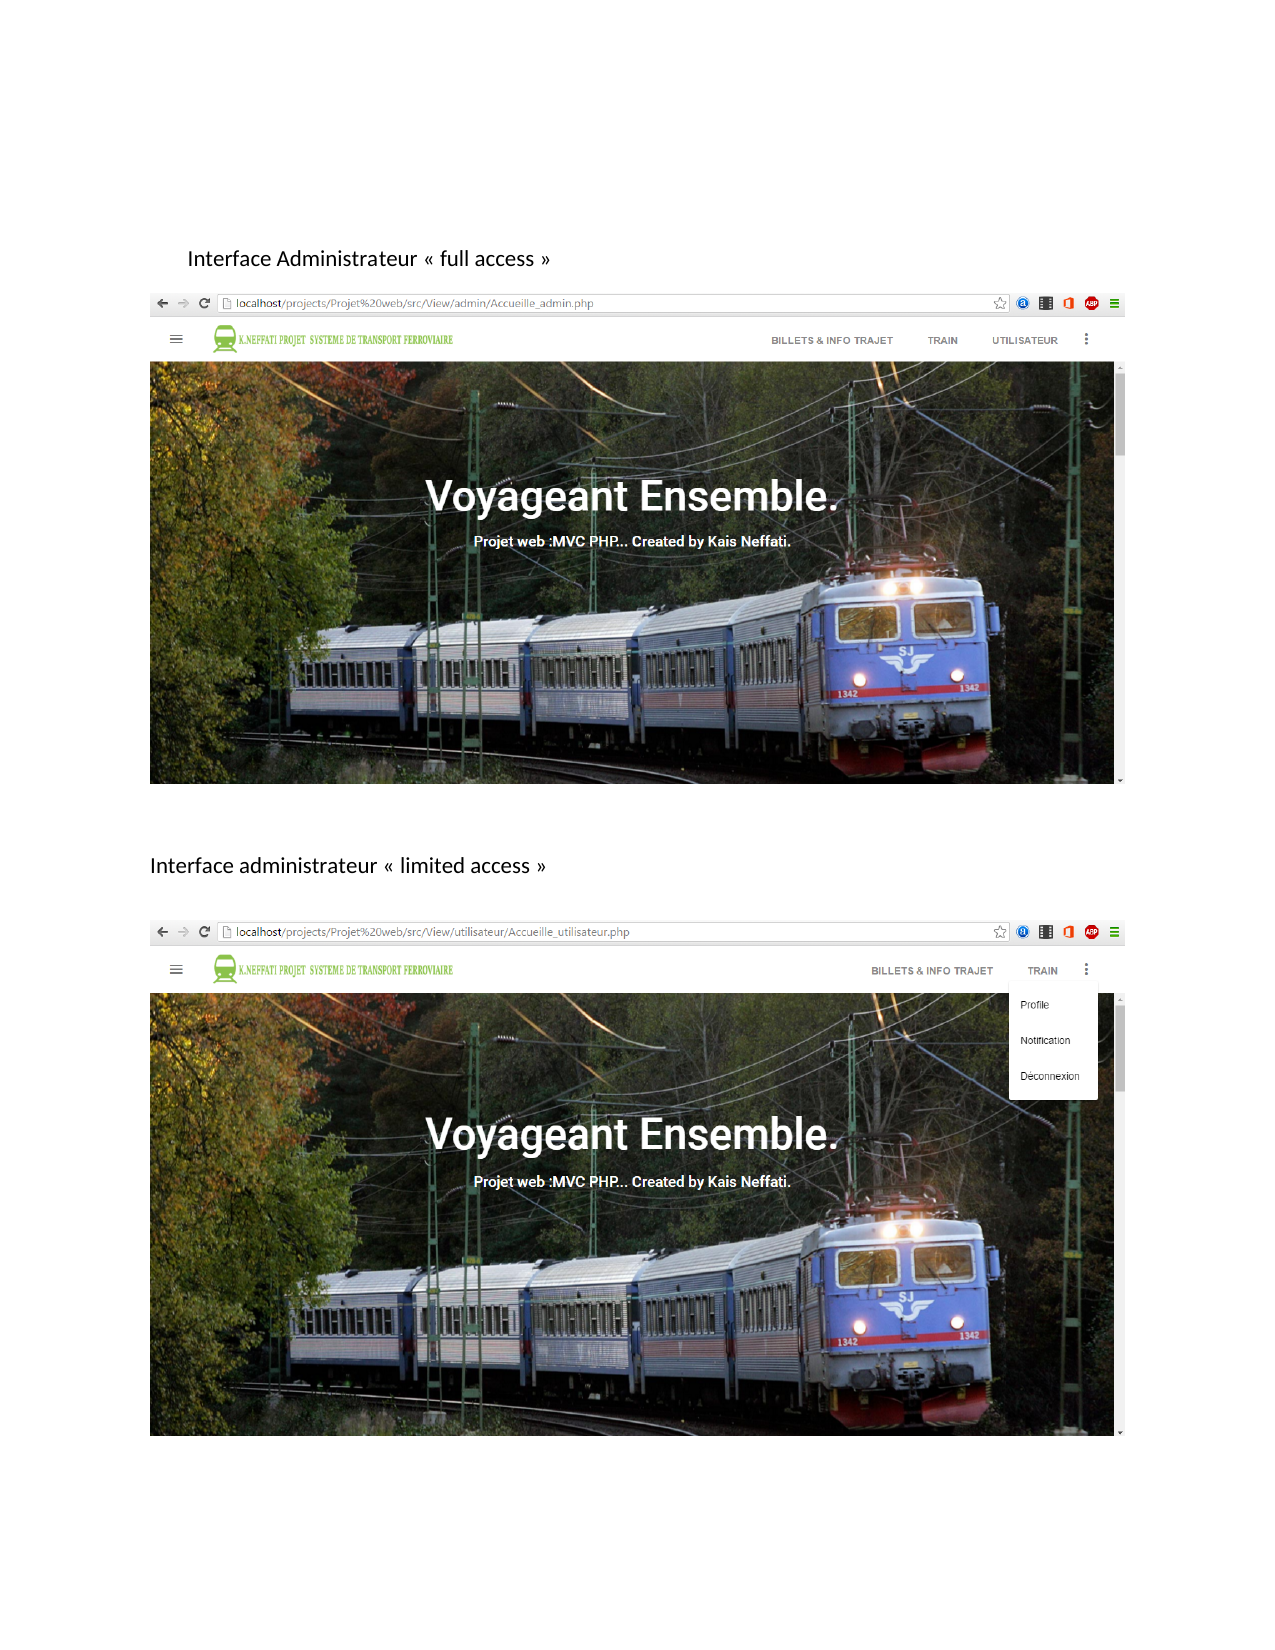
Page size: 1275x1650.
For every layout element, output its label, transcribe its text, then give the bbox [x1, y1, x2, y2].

picture [150, 293, 1125, 784]
picture [150, 920, 1125, 1436]
text Interface Administrateur « full access » [187, 244, 1125, 272]
text Interface administrateur « limited access » [150, 852, 1125, 879]
